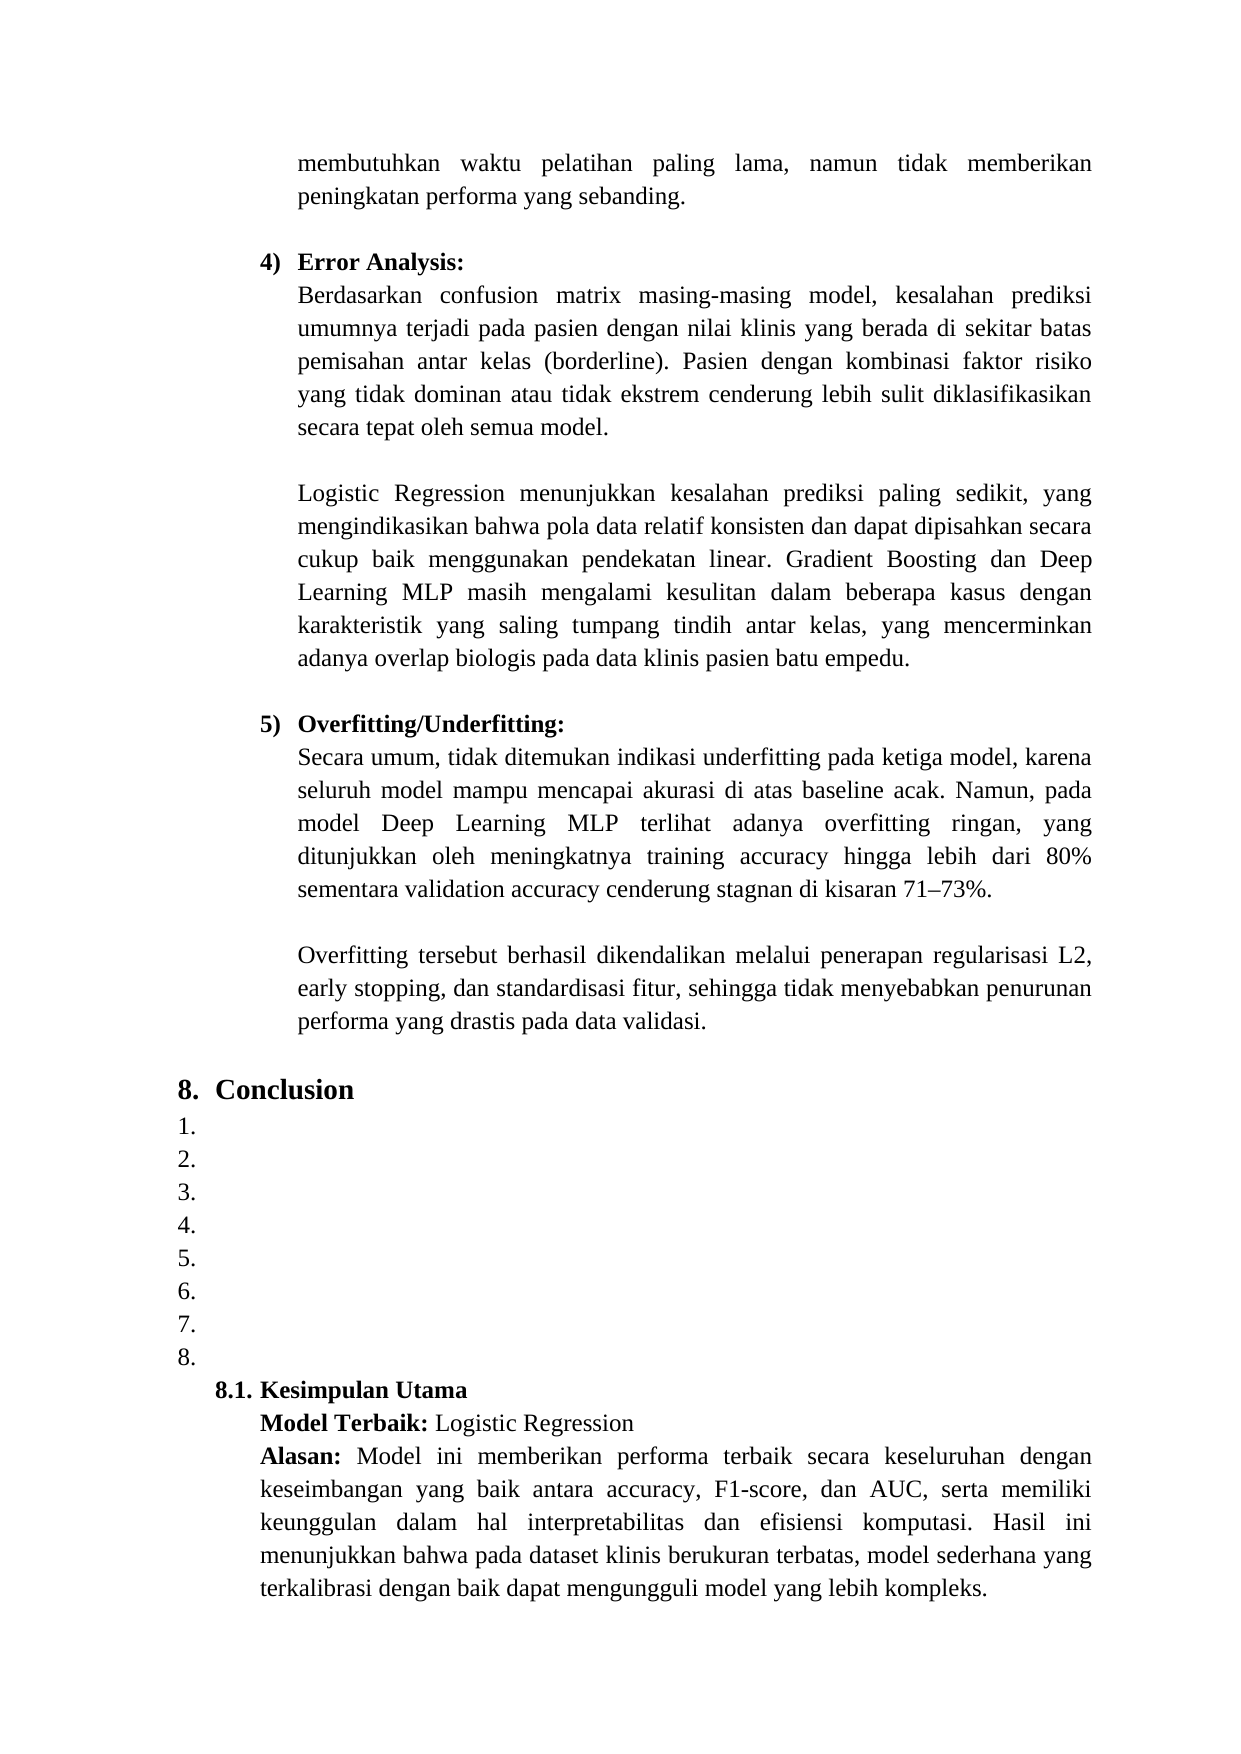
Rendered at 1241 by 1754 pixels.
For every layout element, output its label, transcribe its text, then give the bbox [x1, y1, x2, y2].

list Logistic Regression menunjukkan kesalahan prediksi paling sedikit, yang mengindikasikan bahwa pola data relatif konsisten dan dapat dipisahkan secara cukup baik menggunakan pendekatan linear. Gradient Boosting dan Deep Learning MLP masih mengalami kesulitan dalam beberapa kasus dengan karakteristik yang saling tumpang tindih antar kelas, yang mencerminkan adanya overlap biologis pada data klinis pasien batu empedu. [297, 478, 1092, 672]
list Secara umum, tidak ditemukan indikasi underfitting pada ketiga model, karena seluruh model mampu mencapai akurasi di atas baseline acak. Namun, pada model Deep Learning MLP terlihat adanya overfitting ringan, yang ditunjukkan oleh meningkatnya training accuracy hingga lebih dari 80% sementara validation accuracy cenderung stagnan di kisaran 71–73%. [297, 742, 1092, 903]
list Conclusion [177, 1072, 1092, 1106]
list Alasan: Model ini memberikan performa terbaik secara keseluruhan dengan keseimbangan yang baik antara accuracy, F1-score, dan AUC, serta memiliki keunggulan dalam hal interpretabilitas dan efisiensi komputasi. Hasil ini menunjukkan bahwa pada dataset klinis berukuran terbatas, model sederhana yang terkalibrasi dengan baik dapat mengungguli model yang lebih kompleks. [260, 1441, 1092, 1602]
list Overfitting/Underfitting: [260, 709, 1092, 738]
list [297, 148, 1092, 209]
list Berdasarkan confusion matrix masing-masing model, kesalahan prediksi umumnya terjadi pada pasien dengan nilai klinis yang berada di sekitar batas pemisahan antar kelas (borderline). Pasien dengan kombinasi faktor risiko yang tidak dominan atau tidak ekstrem cenderung lebih sulit diklasifikasikan secara tepat oleh semua model. [297, 280, 1092, 441]
list Model Terbaik: Logistic Regression [260, 1408, 1092, 1437]
list Error Analysis: [260, 247, 1092, 276]
list Kesimpulan Utama [215, 1375, 1092, 1404]
list Overfitting tersebut berhasil dikendalikan melalui penerapan regularisasi L2, early stopping, dan standardisasi fitur, sehingga tidak menyebabkan penurunan performa yang drastis pada data validasi. [297, 940, 1092, 1035]
